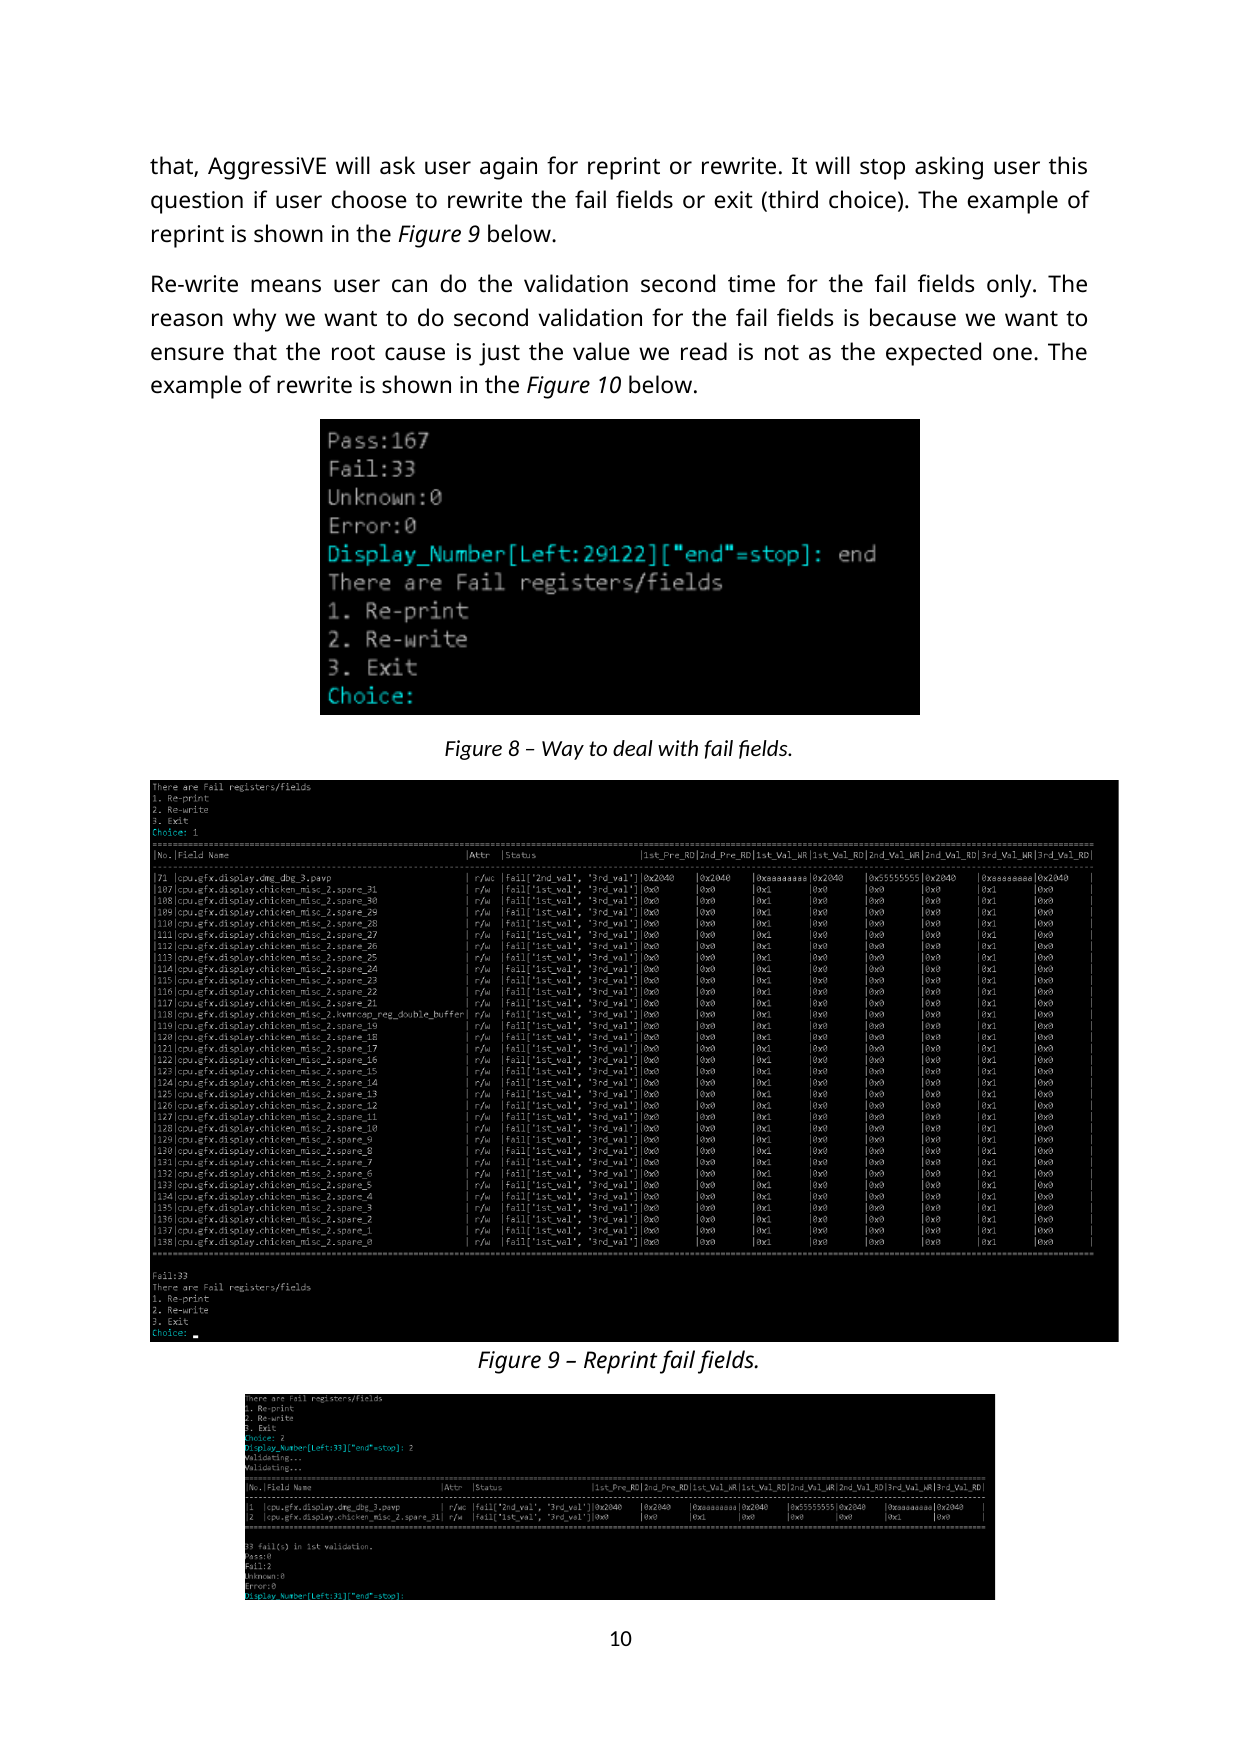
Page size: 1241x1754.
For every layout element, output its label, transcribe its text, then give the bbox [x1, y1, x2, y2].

text Re-write means user can do the validation second time for the fail fields only. The reason why we want to do second validation for the fail fields is because we want to ensure that the root cause is just the value we read is not as the expected one. The example of rewrite is shown in the Figure 10 below. [150, 268, 1090, 400]
picture [150, 780, 1119, 1342]
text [150, 150, 1090, 249]
text Figure 9 – Reprint fail fields. [150, 1342, 1090, 1375]
picture [320, 419, 920, 715]
picture [245, 1394, 995, 1600]
text Figure 8 – Way to deal with fail fields. [150, 734, 1090, 762]
